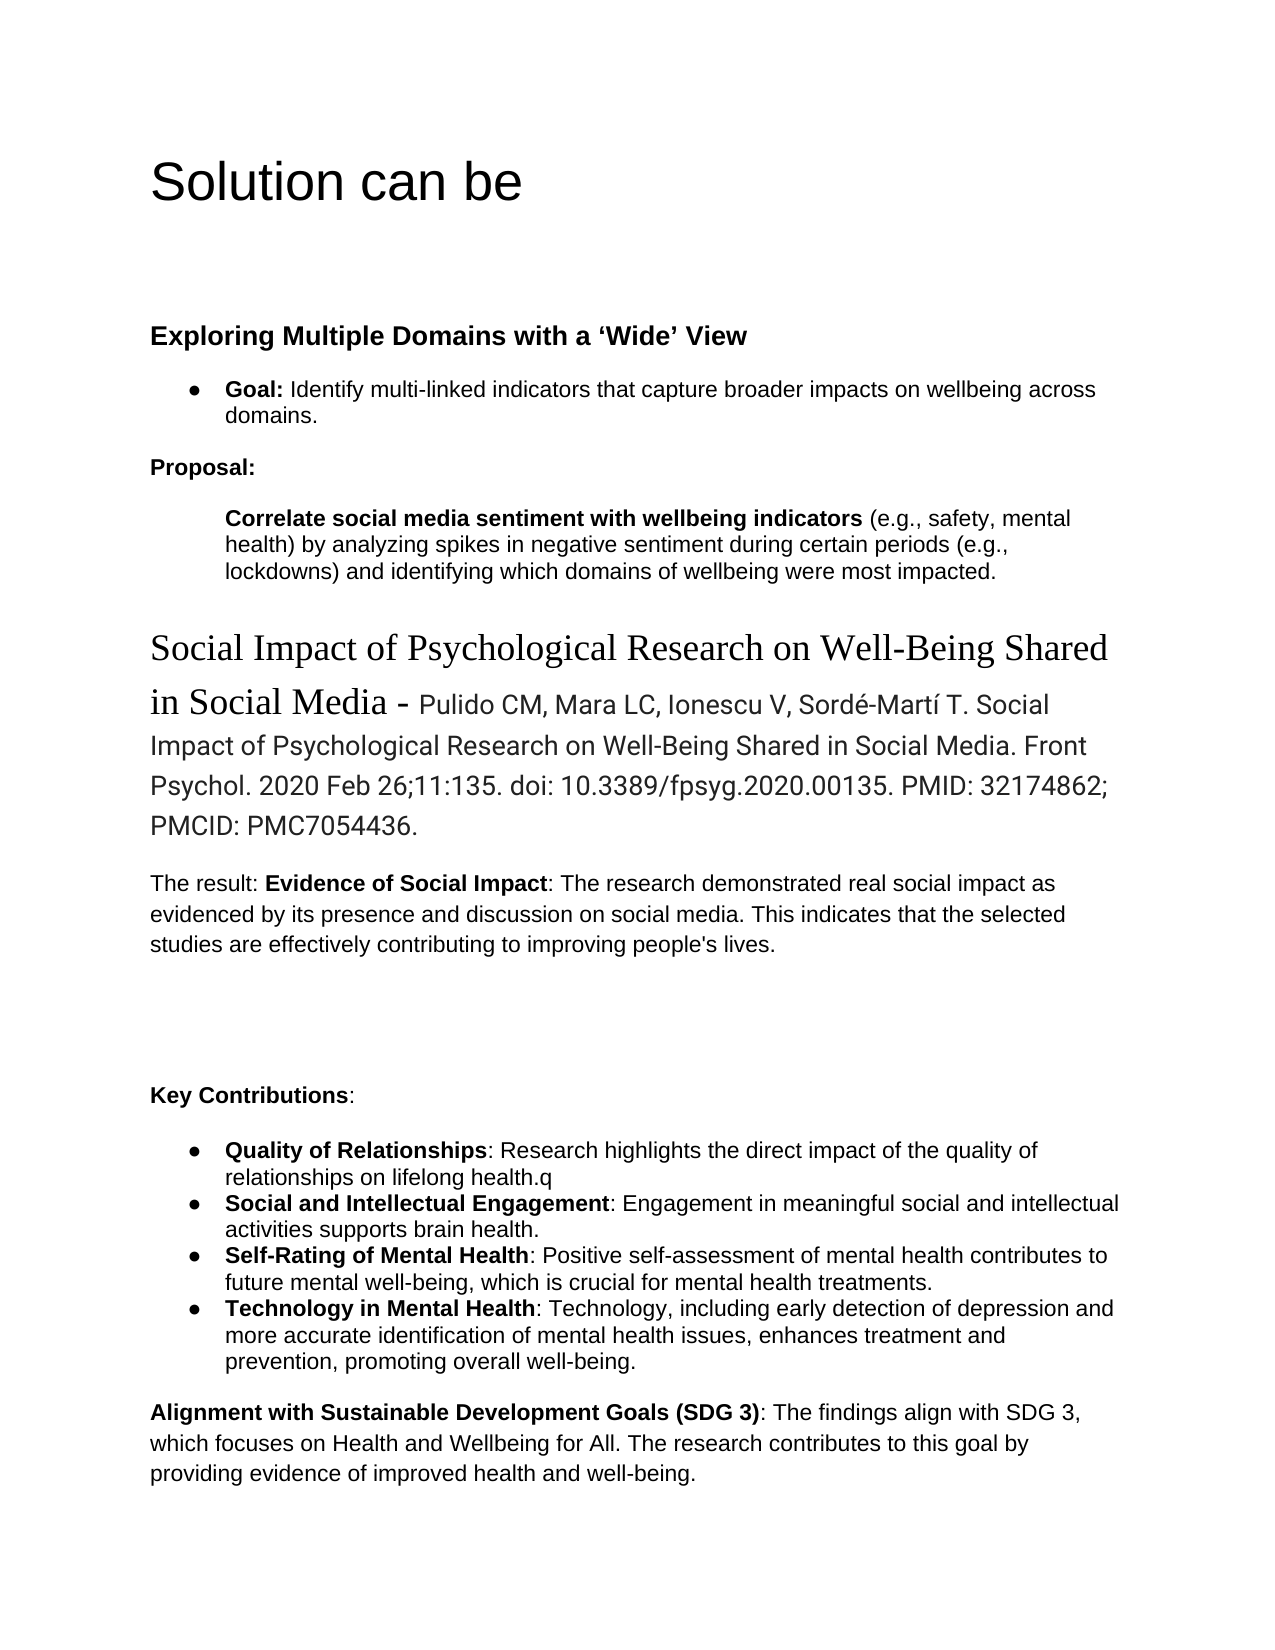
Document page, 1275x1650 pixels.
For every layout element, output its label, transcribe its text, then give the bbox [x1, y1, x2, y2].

list Self-Rating of Mental Health: Positive self-assessment of mental health contributes to future mental well-being, which is crucial for mental health treatments. [187, 1242, 1125, 1295]
list Technology in Mental Health: Technology, including early detection of depression and more accurate identification of mental health issues, enhances treatment and prevention, promoting overall well-being. [187, 1295, 1125, 1374]
list Goal: Identify multi-linked indicators that capture broader impacts on wellbeing across domains. [187, 376, 1125, 428]
text Key Contributions: [150, 1082, 1125, 1108]
title Solution can be [150, 150, 1125, 212]
list Social and Intellectual Engagement: Engagement in meaningful social and intellectual activities supports brain health. [187, 1190, 1125, 1242]
text Alignment with Sustainable Development Goals (SDG 3): The findings align with SDG 3, which focuses on Health and Wellbeing for All. The research contributes to this goal by providing evidence of improved health and well-being. [150, 1399, 1125, 1486]
text The result: Evidence of Social Impact: The research demonstrated real social impact as evidenced by its presence and discussion on social media. This indicates that the selected studies are effectively contributing to improving people's lives. [150, 870, 1125, 957]
text Proposal: [150, 453, 1125, 480]
subtitle Exploring Multiple Domains with a ‘Wide’ View [150, 319, 1125, 351]
subtitle Social Impact of Psychological Research on Well-Being Shared in Social Media - Pulido CM, Mara LC, Ionescu V, Sordé-Martí T. Social Impact of Psychological Research on Well-Being Shared in Social Media. Front Psychol. 2020 Feb 26;11:135. doi: 10.3389/fpsyg.2020.00135. PMID: 32174862; PMCID: PMC7054436. [150, 626, 1125, 842]
list Quality of Relationships: Research highlights the direct impact of the quality of relationships on lifelong health.q [187, 1137, 1125, 1190]
text Correlate social media sentiment with wellbeing indicators (e.g., safety, mental health) by analyzing spikes in negative sentiment during certain periods (e.g., lockdowns) and identifying which domains of wellbeing were most impacted. [225, 505, 1125, 584]
